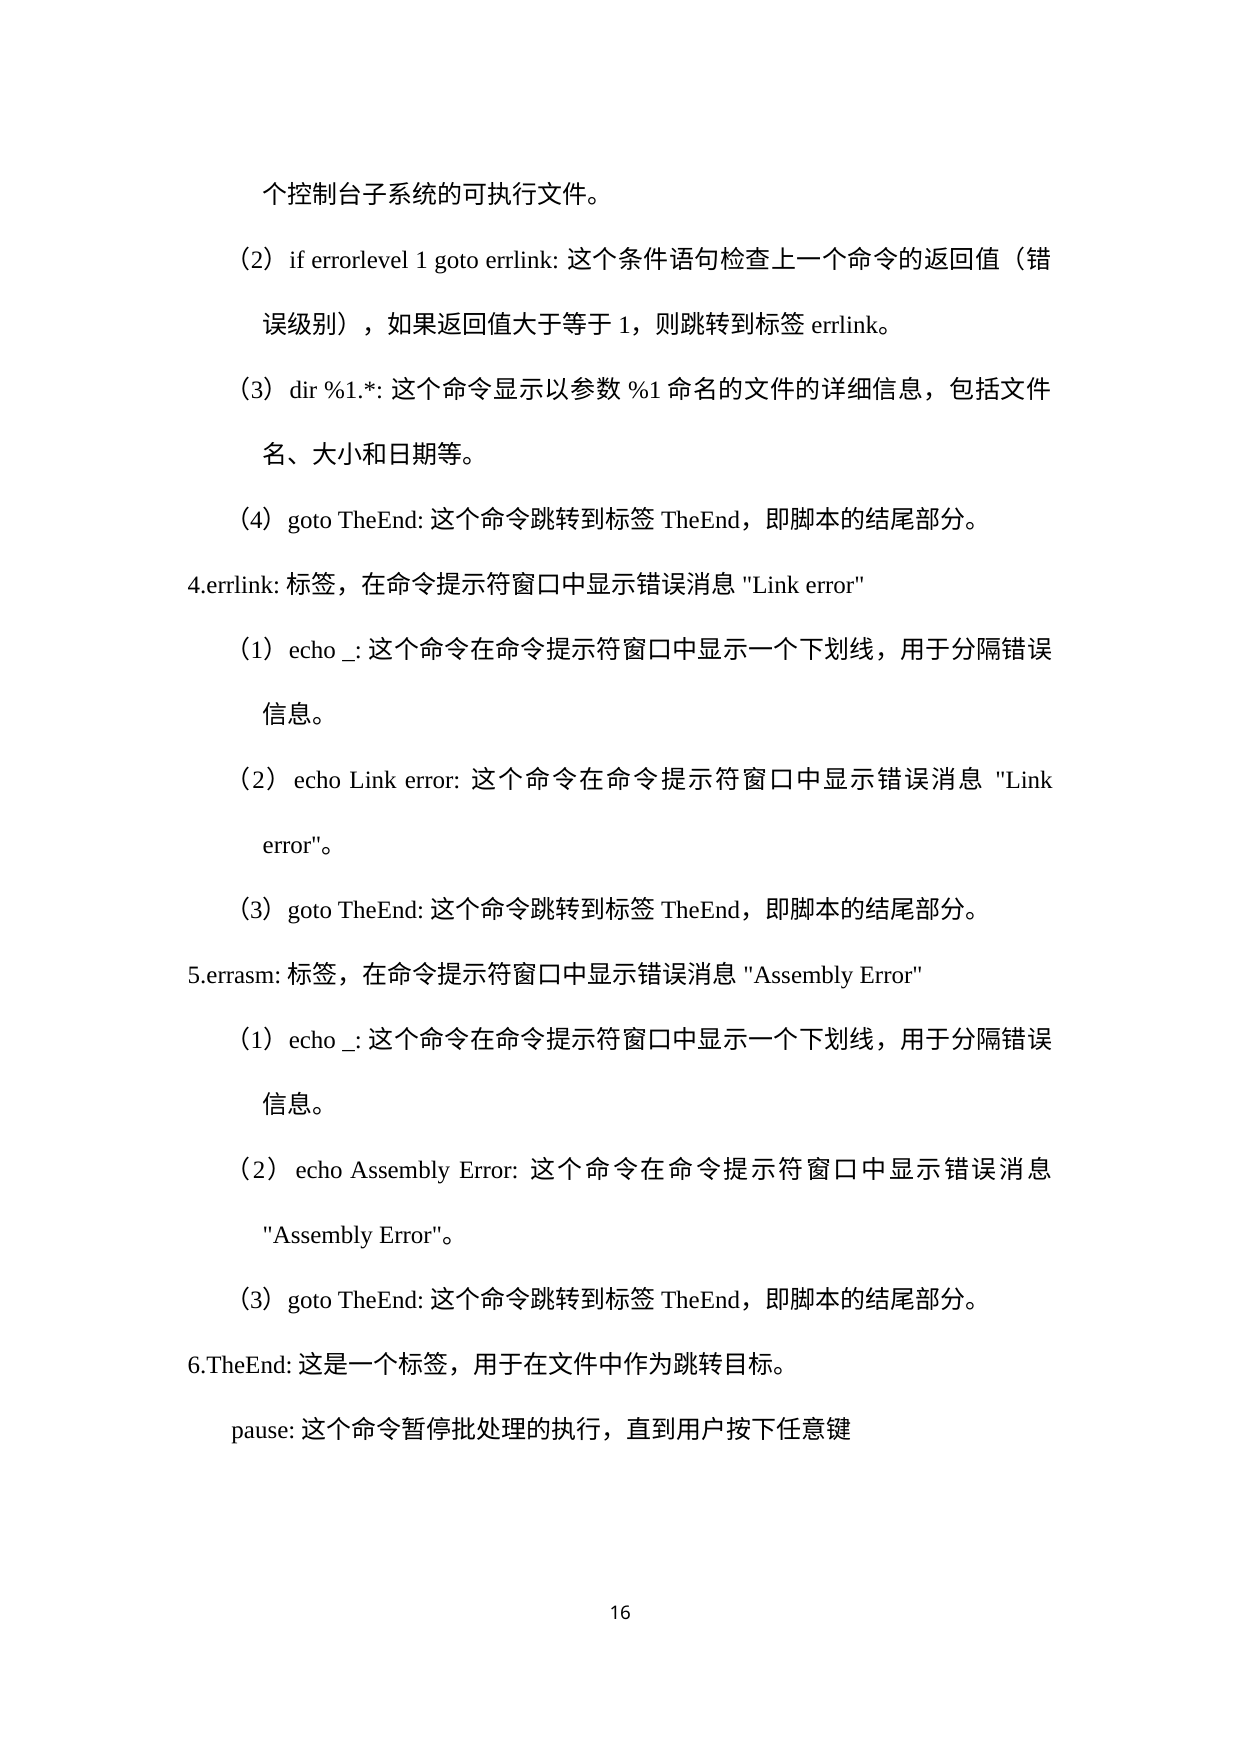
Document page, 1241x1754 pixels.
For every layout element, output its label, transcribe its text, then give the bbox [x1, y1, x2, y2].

text pause: 这个命令暂停批处理的执行，直到用户按下任意键 [187, 1395, 1053, 1460]
text （3）goto TheEnd: 这个命令跳转到标签 TheEnd，即脚本的结尾部分。 [225, 875, 1053, 940]
text （2）echo Link error: 这个命令在命令提示符窗口中显示错误消息 "Link error"。 [225, 745, 1053, 875]
text （2）echo Assembly Error: 这个命令在命令提示符窗口中显示错误消息 "Assembly Error"。 [225, 1135, 1053, 1265]
text （3）goto TheEnd: 这个命令跳转到标签 TheEnd，即脚本的结尾部分。 [225, 1265, 1053, 1330]
text （3）dir %1.*: 这个命令显示以参数 %1 命名的文件的详细信息，包括文件名、大小和日期等。 [225, 355, 1053, 485]
text 6.TheEnd: 这是一个标签，用于在文件中作为跳转目标。 [187, 1330, 1053, 1395]
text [225, 160, 1053, 225]
text （2）if errorlevel 1 goto errlink: 这个条件语句检查上一个命令的返回值（错误级别），如果返回值大于等于 1，则跳转到标签 errlink。 [225, 225, 1053, 355]
text （4）goto TheEnd: 这个命令跳转到标签 TheEnd，即脚本的结尾部分。 [225, 485, 1053, 550]
text （1）echo _: 这个命令在命令提示符窗口中显示一个下划线，用于分隔错误信息。 [225, 1005, 1053, 1135]
text 4.errlink: 标签，在命令提示符窗口中显示错误消息 "Link error" [187, 550, 1053, 615]
text 5.errasm: 标签，在命令提示符窗口中显示错误消息 "Assembly Error" [187, 940, 1053, 1005]
text （1）echo _: 这个命令在命令提示符窗口中显示一个下划线，用于分隔错误信息。 [225, 615, 1053, 745]
